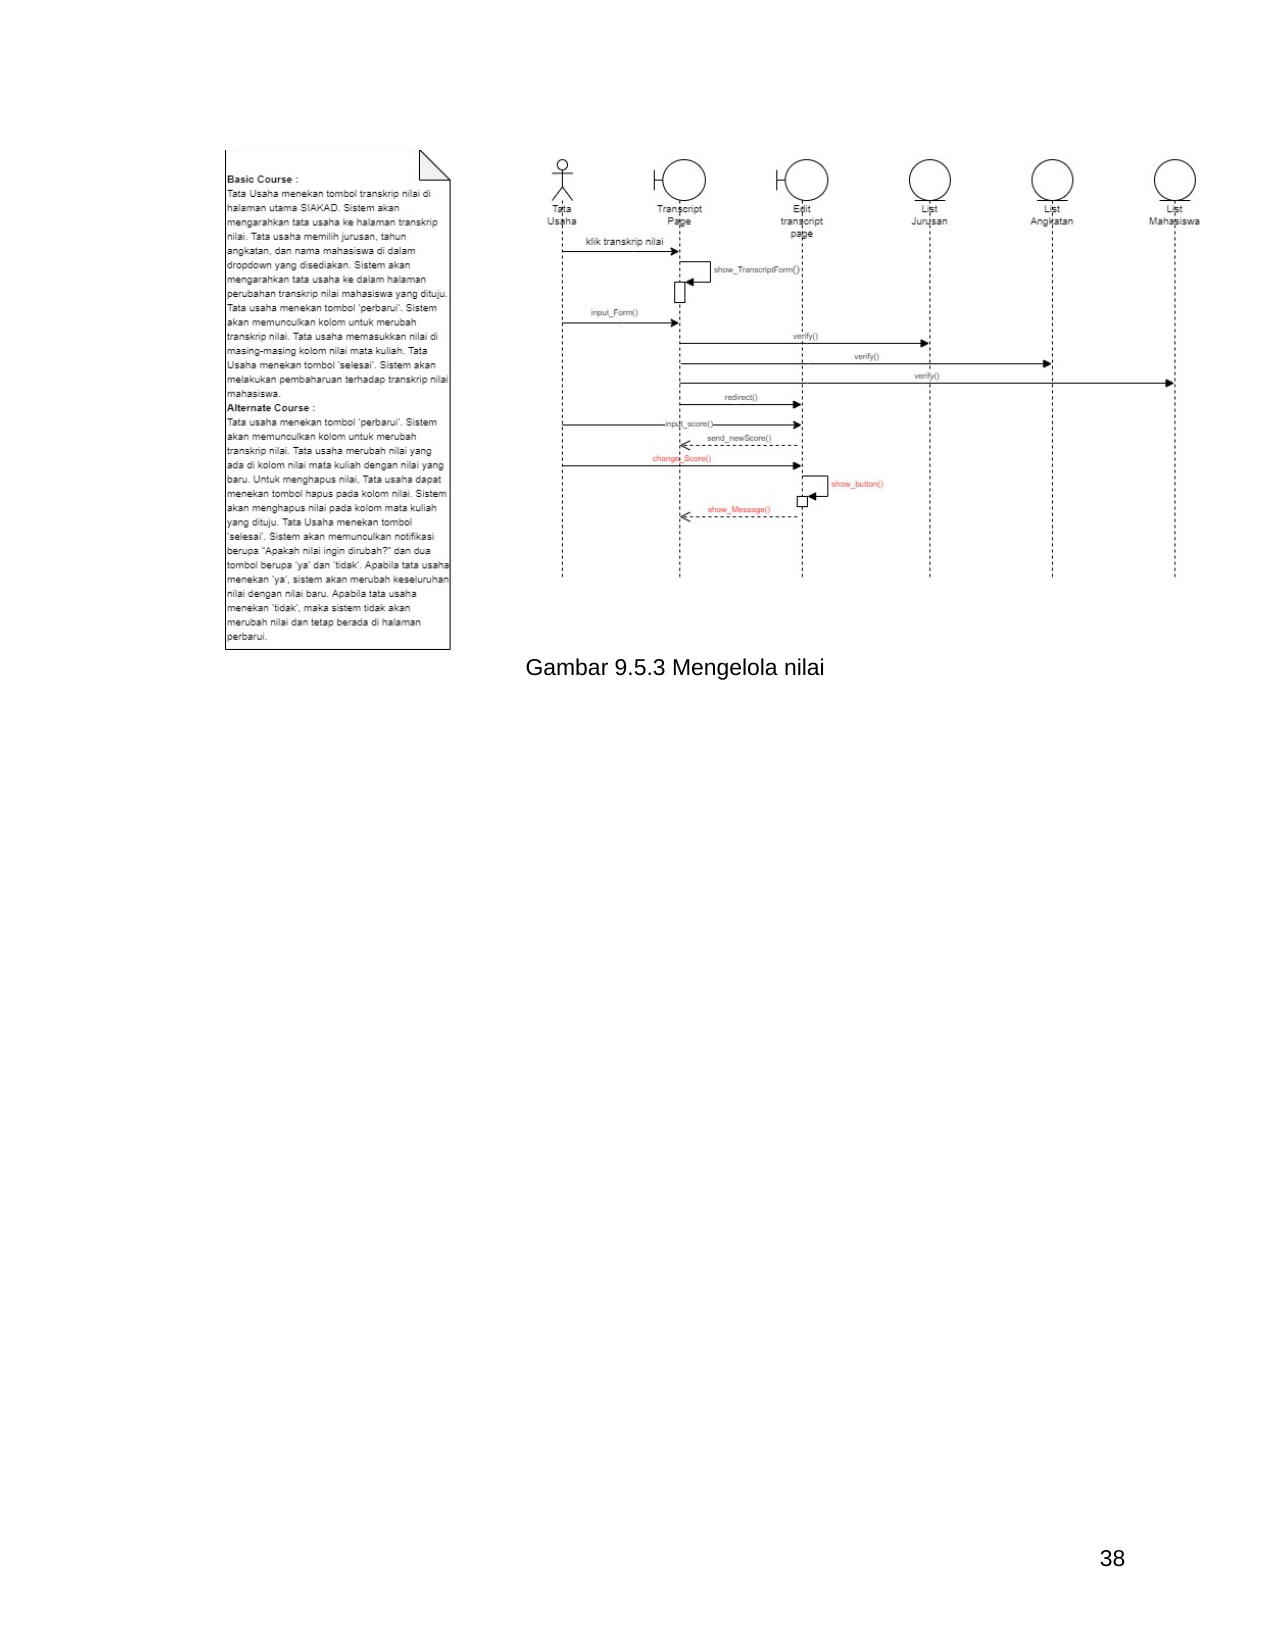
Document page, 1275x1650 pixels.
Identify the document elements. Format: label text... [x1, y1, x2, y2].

picture [225, 150, 1200, 650]
text Gambar 9.5.3 Mengelola nilai [225, 654, 1125, 680]
